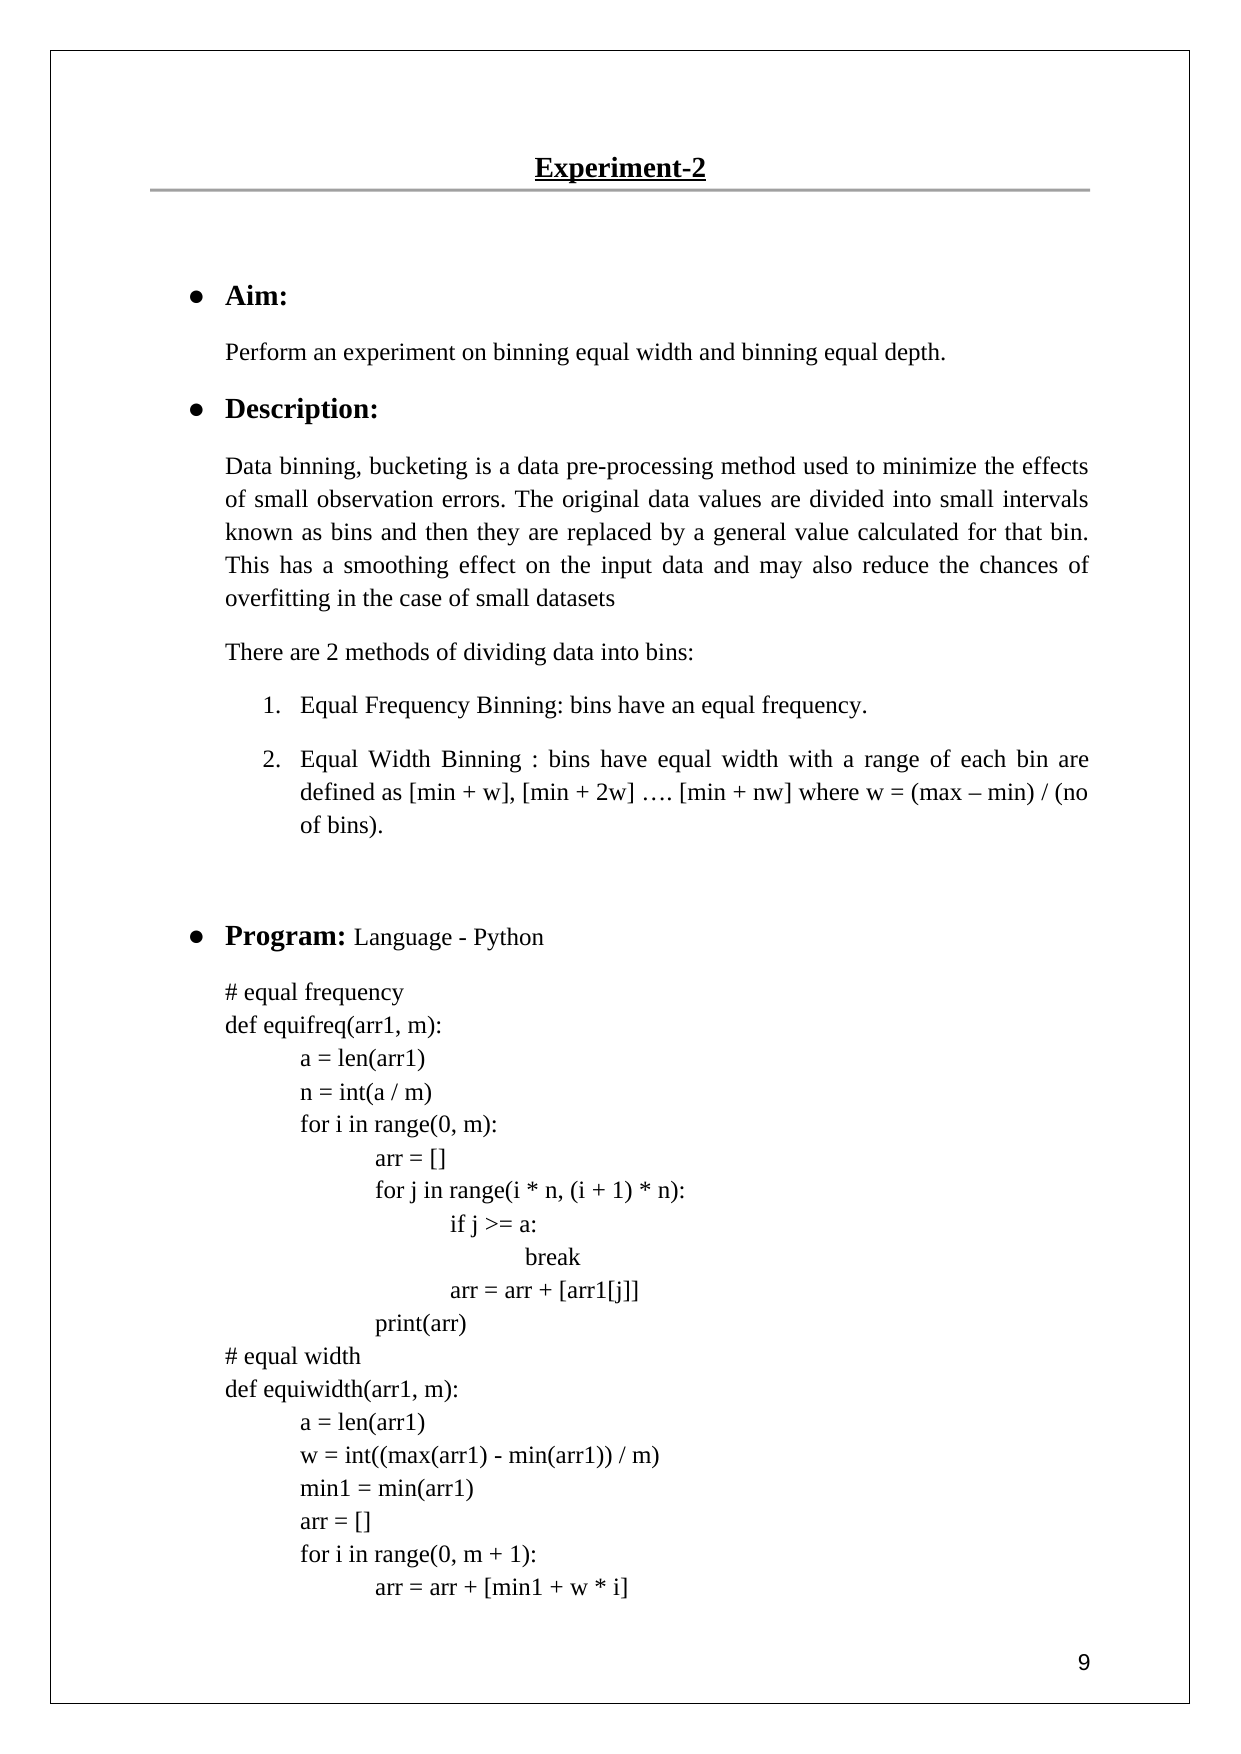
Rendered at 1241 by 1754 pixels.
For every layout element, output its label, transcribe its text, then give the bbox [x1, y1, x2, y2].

text Data binning, bucketing is a data pre-processing method used to minimize the effects of small observation errors. The original data values are divided into small intervals known as bins and then they are replaced by a general value calculated for that bin. This has a smoothing effect on the input data and may also reduce the chances of overfitting in the case of small datasets [225, 451, 1090, 612]
text min1 = min(arr1) [225, 1473, 1090, 1502]
text for i in range(0, m + 1): [225, 1539, 1090, 1568]
text Perform an experiment on binning equal width and binning equal depth. [225, 337, 1090, 366]
text if j >= a: [225, 1209, 1090, 1237]
text n = int(a / m) [225, 1077, 1090, 1105]
text Experiment-2 [150, 150, 1090, 183]
list Program: Language - Python [187, 918, 1090, 952]
text w = int((max(arr1) - min(arr1)) / m) [225, 1440, 1090, 1468]
list Aim: [187, 278, 1090, 312]
list Description: [187, 391, 1090, 425]
list Equal Width Binning : bins have equal width with a range of each bin are defined as [min + w], [min + 2w] …. [min + nw] where w = (max – min) / (no of bins). [262, 744, 1090, 839]
text for j in range(i * n, (i + 1) * n): [225, 1176, 1090, 1204]
text break [225, 1242, 1090, 1270]
text arr = arr + [min1 + w * i] [225, 1572, 1090, 1601]
text a = len(arr1) [225, 1043, 1090, 1072]
text for i in range(0, m): [225, 1109, 1090, 1138]
text There are 2 methods of dividing data into bins: [225, 637, 1090, 665]
text def equifreq(arr1, m): [225, 1011, 1090, 1039]
text # equal width [225, 1341, 1090, 1369]
text arr = [] [225, 1506, 1090, 1534]
text # equal frequency [225, 977, 1090, 1006]
text arr = arr + [arr1[j]] [225, 1275, 1090, 1303]
text a = len(arr1) [225, 1407, 1090, 1436]
list Equal Frequency Binning: bins have an equal frequency. [262, 691, 1090, 719]
text def equiwidth(arr1, m): [225, 1374, 1090, 1402]
text arr = [] [225, 1143, 1090, 1171]
text print(arr) [225, 1308, 1090, 1336]
